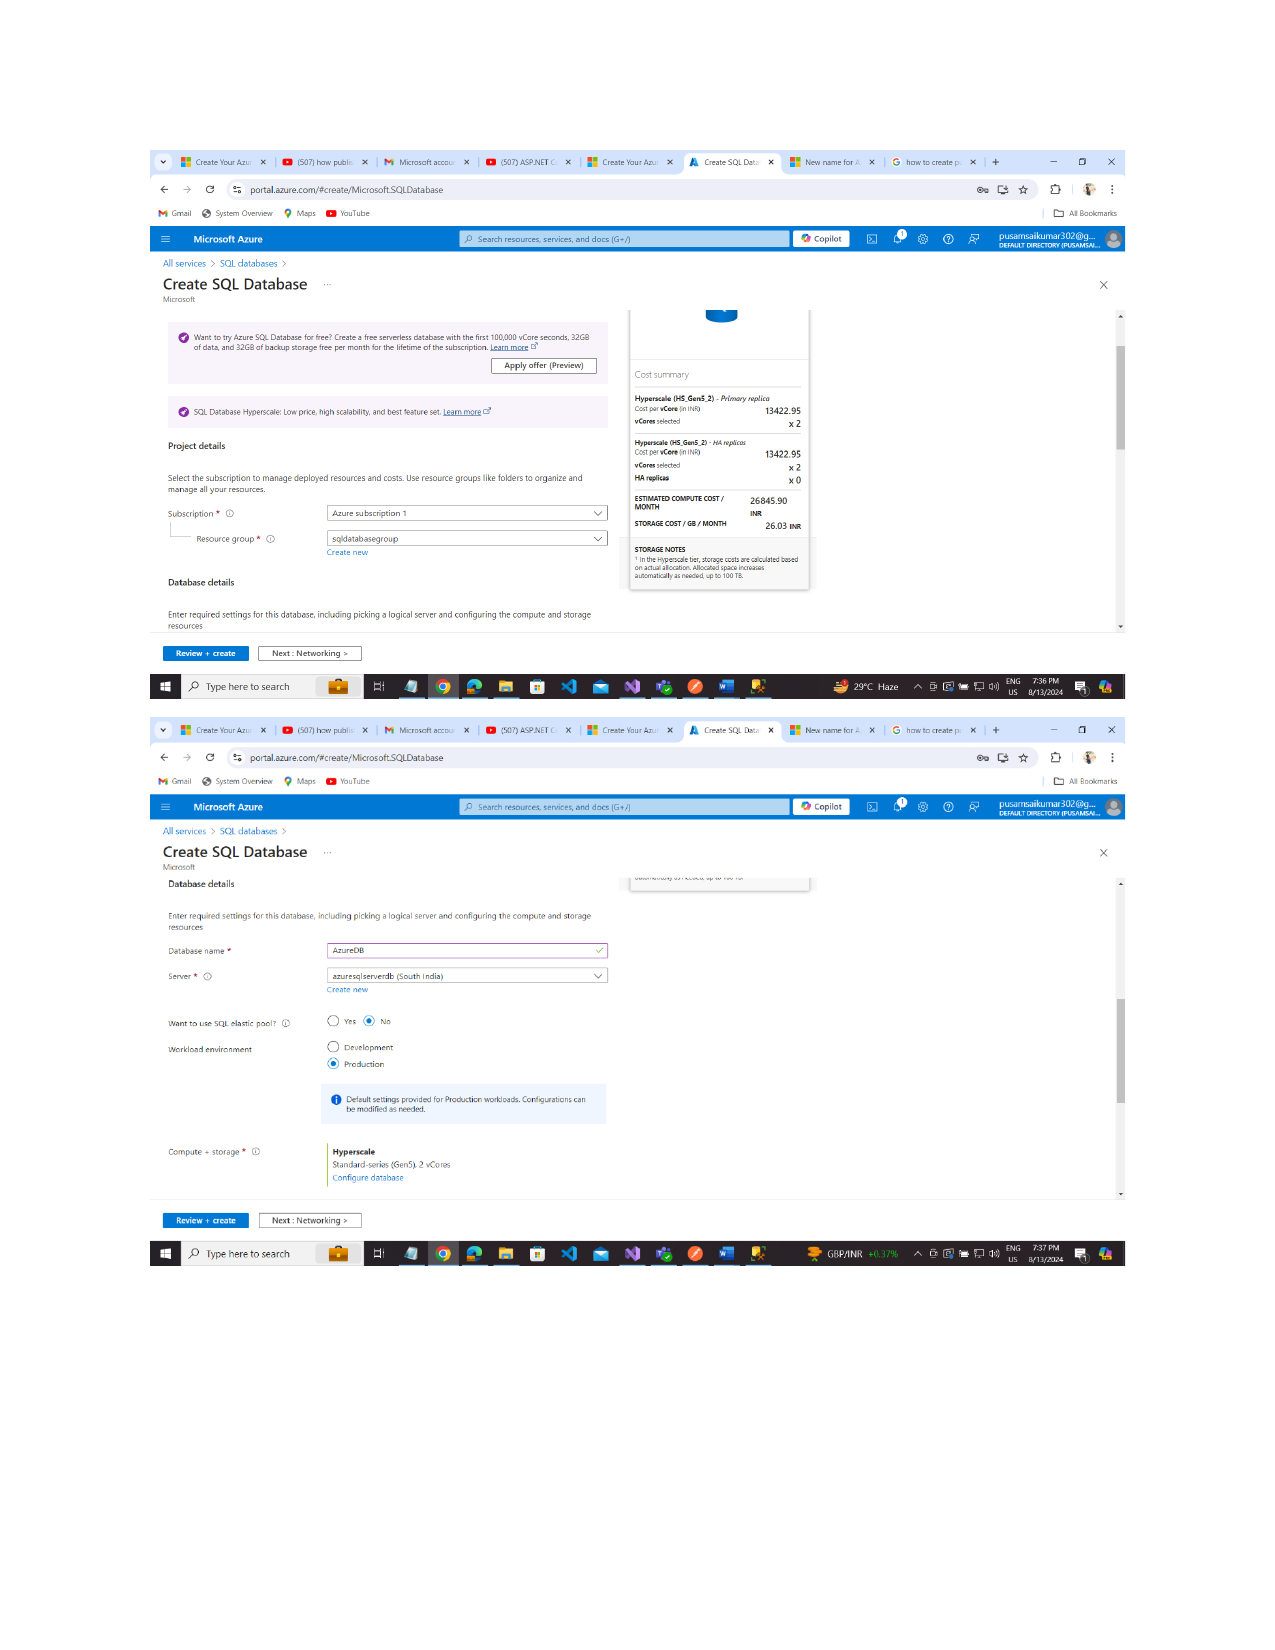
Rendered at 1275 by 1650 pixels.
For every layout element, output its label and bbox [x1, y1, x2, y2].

picture [150, 717, 1125, 1266]
picture [150, 150, 1125, 699]
